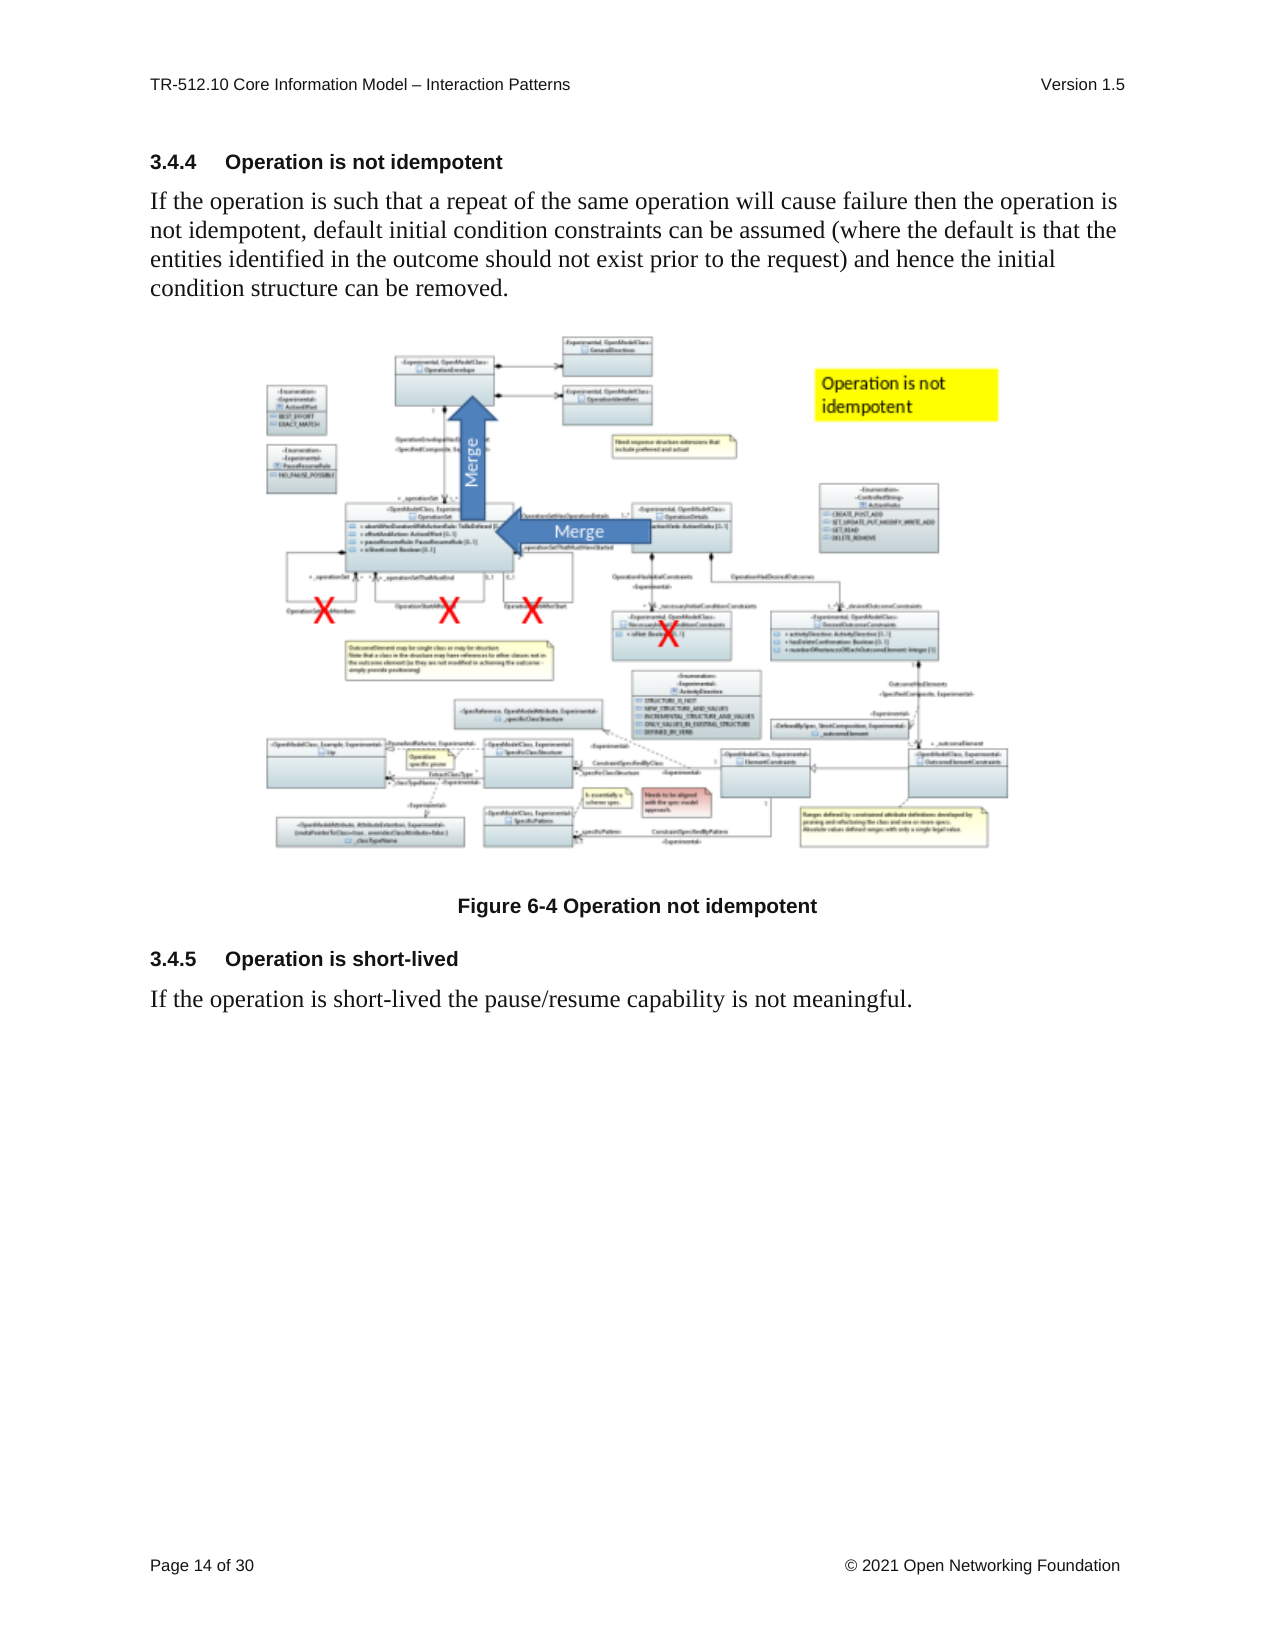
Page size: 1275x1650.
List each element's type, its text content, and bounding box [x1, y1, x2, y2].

subtitle Operation is short-lived [150, 947, 1125, 971]
text If the operation is such that a repeat of the same operation will cause failure then the operation is not idempotent, default initial condition constraints can be assumed (where the default is that the entities identified in the outcome should not exist prior to the request) and hence the initial condition structure can be removed. [150, 186, 1125, 301]
text If the operation is short-lived the pause/resume capability is not meaningful. [150, 984, 1125, 1012]
subtitle Operation is not idempotent [150, 150, 1125, 174]
